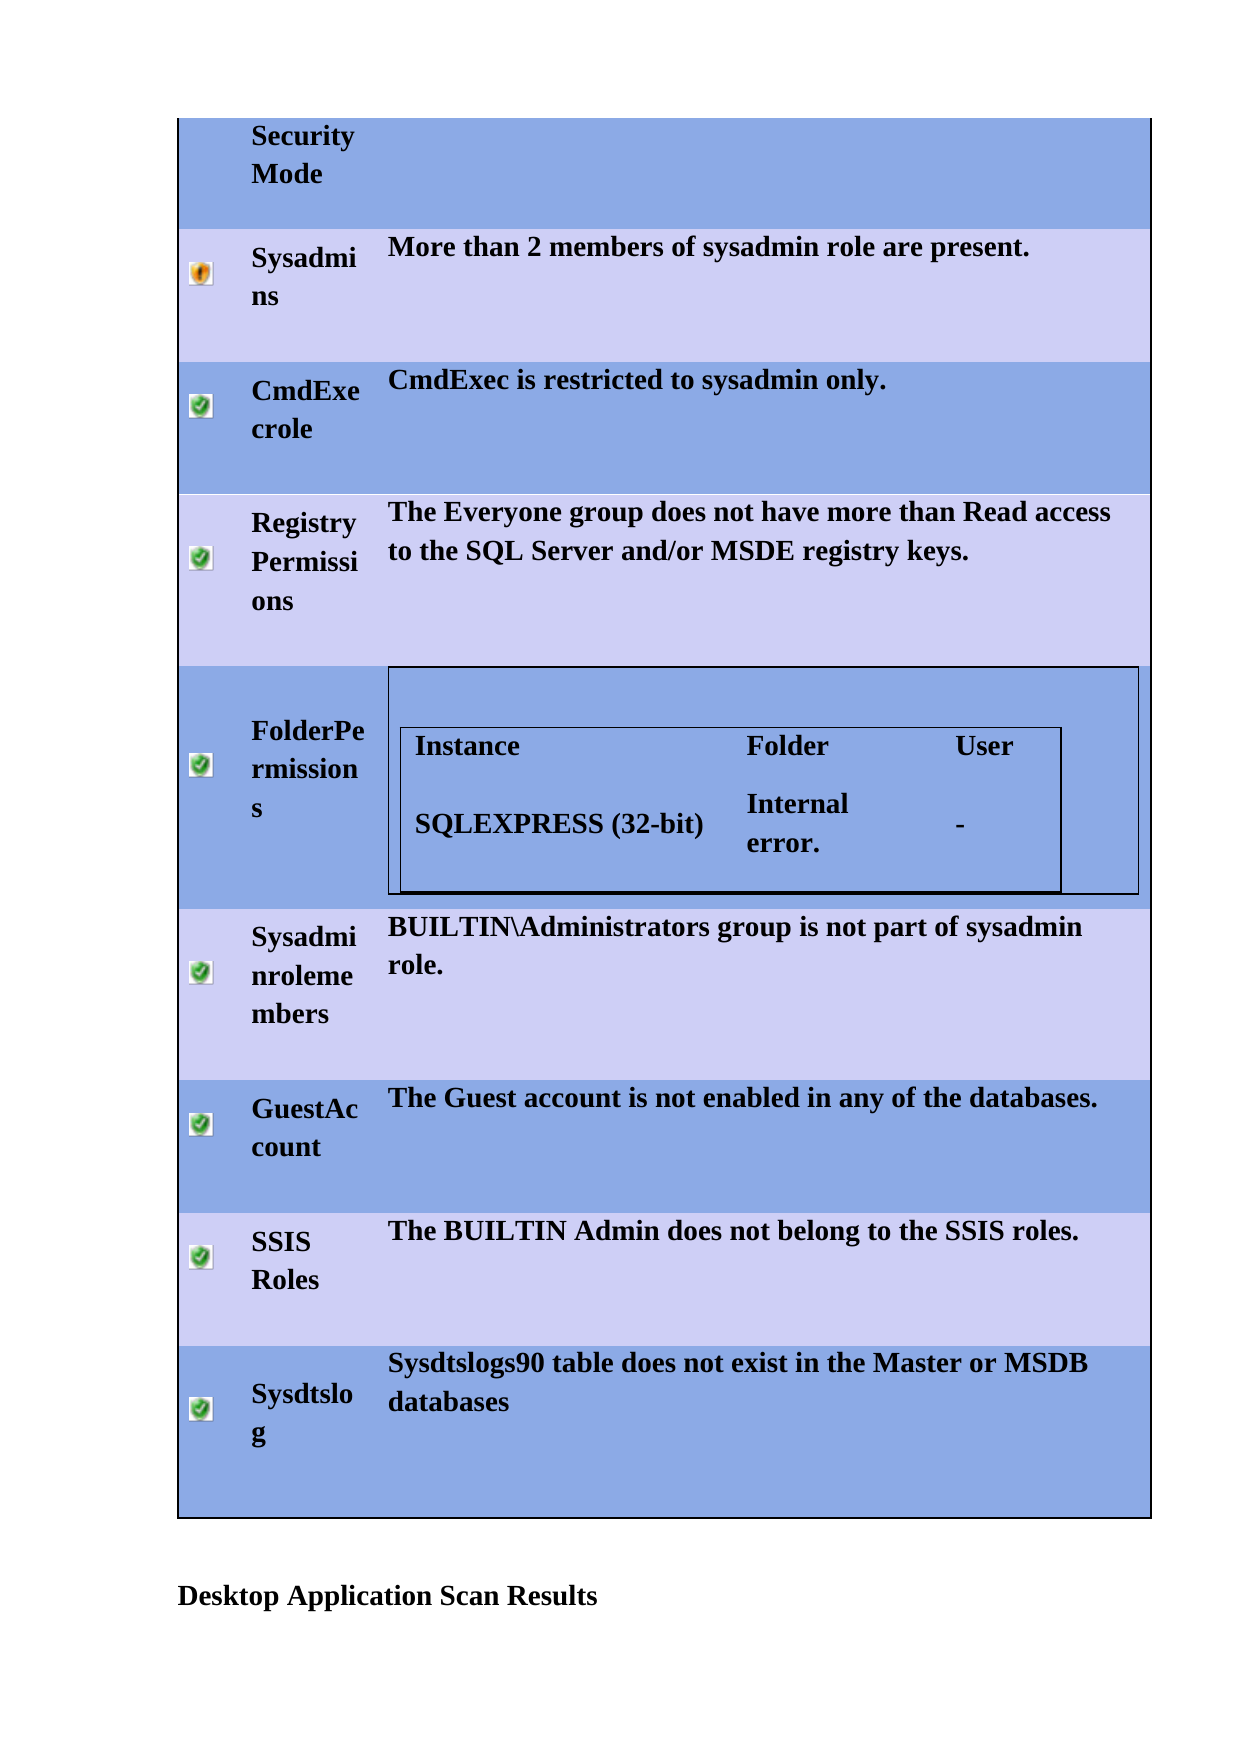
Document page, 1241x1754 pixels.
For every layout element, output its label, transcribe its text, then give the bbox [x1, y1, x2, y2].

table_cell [240, 118, 376, 229]
table_cell [179, 495, 240, 666]
table_cell [179, 666, 240, 909]
table_cell BUILTIN\Administrators group is not part of sysadmin role. [376, 909, 1150, 1080]
picture [189, 1397, 215, 1423]
table_cell [179, 1080, 240, 1213]
table_cell GuestAccount [240, 1080, 376, 1213]
picture [189, 394, 215, 420]
table_cell [179, 1213, 240, 1346]
table_cell [179, 362, 240, 494]
table_cell FolderPermissions [240, 666, 376, 909]
table_cell [179, 1346, 240, 1517]
text Desktop Application Scan Results [177, 1578, 1152, 1611]
table_cell CmdExec is restricted to sysadmin only. [376, 362, 1150, 494]
table_cell RegistryPermissions [240, 495, 376, 666]
table_cell [179, 909, 240, 1080]
picture [189, 1113, 215, 1138]
picture [189, 262, 215, 287]
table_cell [376, 118, 1150, 229]
table_cell [376, 666, 1150, 909]
table_cell The BUILTIN Admin does not belong to the SSIS roles. [376, 1213, 1150, 1346]
picture [189, 1245, 215, 1271]
table_cell CmdExecrole [240, 362, 376, 494]
picture [189, 961, 215, 986]
picture [189, 546, 215, 572]
table_cell [179, 229, 240, 362]
table_cell The Guest account is not enabled in any of the databases. [376, 1080, 1150, 1213]
table_cell Sysdtslogs90 table does not exist in the Master or MSDB databases [376, 1346, 1150, 1517]
table_cell Sysadmins [240, 229, 376, 362]
table_cell [179, 118, 240, 229]
picture [189, 753, 215, 779]
table_cell SSIS Roles [240, 1213, 376, 1346]
table_cell Sysdtslog [240, 1346, 376, 1517]
table_cell More than 2 members of sysadmin role are present. [376, 229, 1150, 362]
table_cell The Everyone group does not have more than Read access to the SQL Server and/or MSDE registry keys. [376, 495, 1150, 666]
table_cell Sysadminrolemembers [240, 909, 376, 1080]
